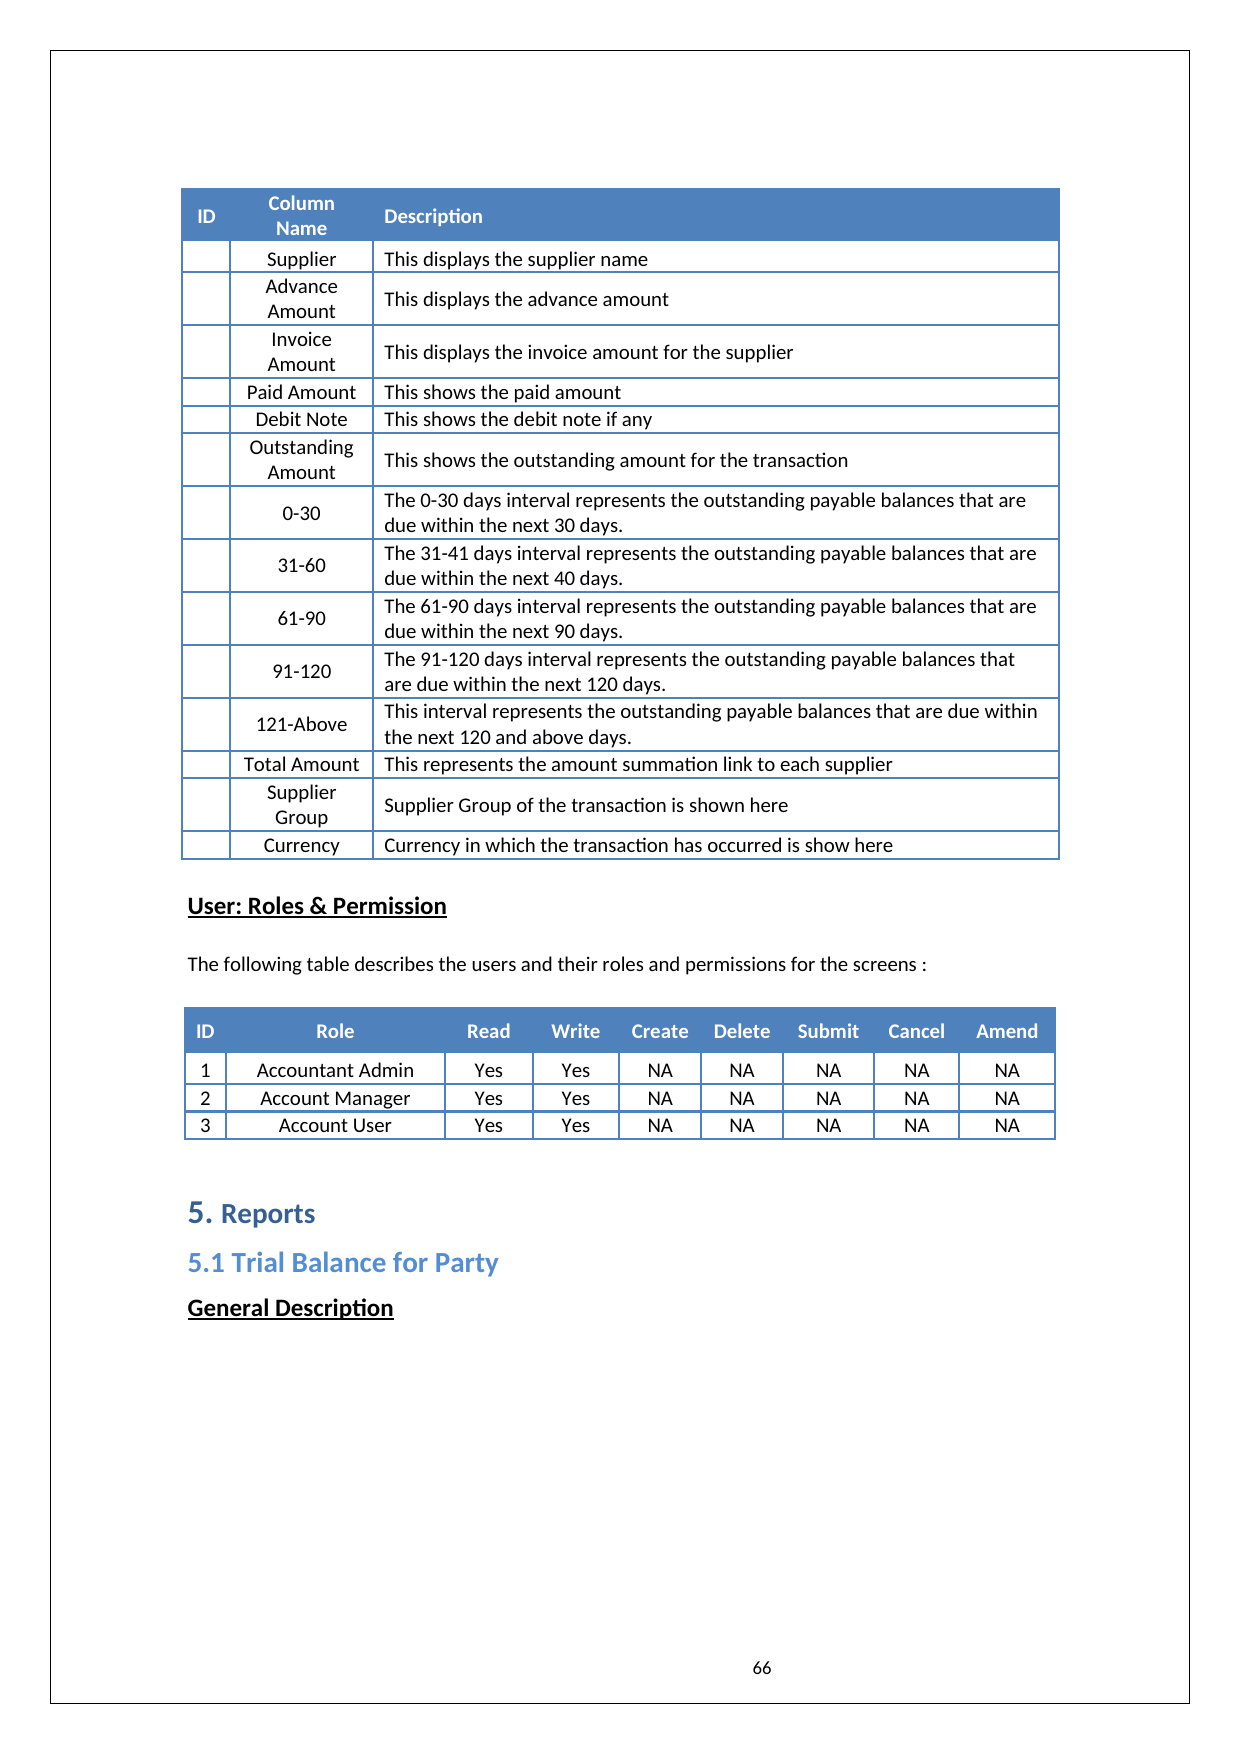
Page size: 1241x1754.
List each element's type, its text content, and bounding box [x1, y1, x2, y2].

list General Description [187, 1292, 1053, 1323]
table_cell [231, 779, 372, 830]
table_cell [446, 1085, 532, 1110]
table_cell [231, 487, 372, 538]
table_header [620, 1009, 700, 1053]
list The following table describes the users and their roles and permissions for the screens : [187, 951, 1053, 976]
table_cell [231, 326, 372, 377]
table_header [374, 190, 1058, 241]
list User: Roles & Permission [187, 890, 1053, 921]
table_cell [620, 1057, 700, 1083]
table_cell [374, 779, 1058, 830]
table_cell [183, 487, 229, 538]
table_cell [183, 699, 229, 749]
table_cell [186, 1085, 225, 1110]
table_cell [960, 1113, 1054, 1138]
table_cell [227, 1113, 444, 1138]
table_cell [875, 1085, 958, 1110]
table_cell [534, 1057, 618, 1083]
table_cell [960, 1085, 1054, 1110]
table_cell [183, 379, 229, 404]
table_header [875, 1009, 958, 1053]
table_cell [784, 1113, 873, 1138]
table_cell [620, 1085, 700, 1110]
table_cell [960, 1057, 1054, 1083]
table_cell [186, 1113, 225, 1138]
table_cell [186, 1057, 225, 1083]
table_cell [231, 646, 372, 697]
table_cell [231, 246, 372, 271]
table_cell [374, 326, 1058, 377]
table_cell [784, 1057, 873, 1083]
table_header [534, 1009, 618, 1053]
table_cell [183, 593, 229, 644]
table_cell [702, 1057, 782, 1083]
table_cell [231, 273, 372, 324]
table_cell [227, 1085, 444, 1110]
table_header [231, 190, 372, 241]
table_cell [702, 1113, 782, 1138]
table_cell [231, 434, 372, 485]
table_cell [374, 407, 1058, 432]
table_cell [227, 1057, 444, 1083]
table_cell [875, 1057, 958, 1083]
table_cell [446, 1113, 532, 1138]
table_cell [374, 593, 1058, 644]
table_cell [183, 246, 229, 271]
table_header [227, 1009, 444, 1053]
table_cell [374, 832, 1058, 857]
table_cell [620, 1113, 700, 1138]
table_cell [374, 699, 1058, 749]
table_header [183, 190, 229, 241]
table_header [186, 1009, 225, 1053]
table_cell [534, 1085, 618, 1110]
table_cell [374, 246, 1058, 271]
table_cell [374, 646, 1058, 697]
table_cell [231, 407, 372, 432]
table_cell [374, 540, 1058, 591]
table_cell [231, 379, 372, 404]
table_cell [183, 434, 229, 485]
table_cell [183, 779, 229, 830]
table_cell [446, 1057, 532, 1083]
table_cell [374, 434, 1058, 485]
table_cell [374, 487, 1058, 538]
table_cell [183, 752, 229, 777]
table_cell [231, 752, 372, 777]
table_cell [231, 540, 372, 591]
subtitle Reports [187, 1191, 1053, 1231]
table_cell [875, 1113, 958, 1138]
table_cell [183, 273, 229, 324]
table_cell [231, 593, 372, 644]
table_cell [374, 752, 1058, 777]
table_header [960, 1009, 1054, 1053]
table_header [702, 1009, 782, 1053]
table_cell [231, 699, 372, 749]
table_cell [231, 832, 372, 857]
subtitle Trial Balance for Party [187, 1244, 1053, 1279]
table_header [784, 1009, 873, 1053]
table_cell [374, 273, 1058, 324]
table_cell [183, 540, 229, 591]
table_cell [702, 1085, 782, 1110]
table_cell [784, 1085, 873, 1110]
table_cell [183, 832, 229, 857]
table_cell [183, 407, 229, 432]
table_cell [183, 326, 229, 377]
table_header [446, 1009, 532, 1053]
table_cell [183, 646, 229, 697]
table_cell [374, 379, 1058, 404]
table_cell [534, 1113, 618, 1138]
